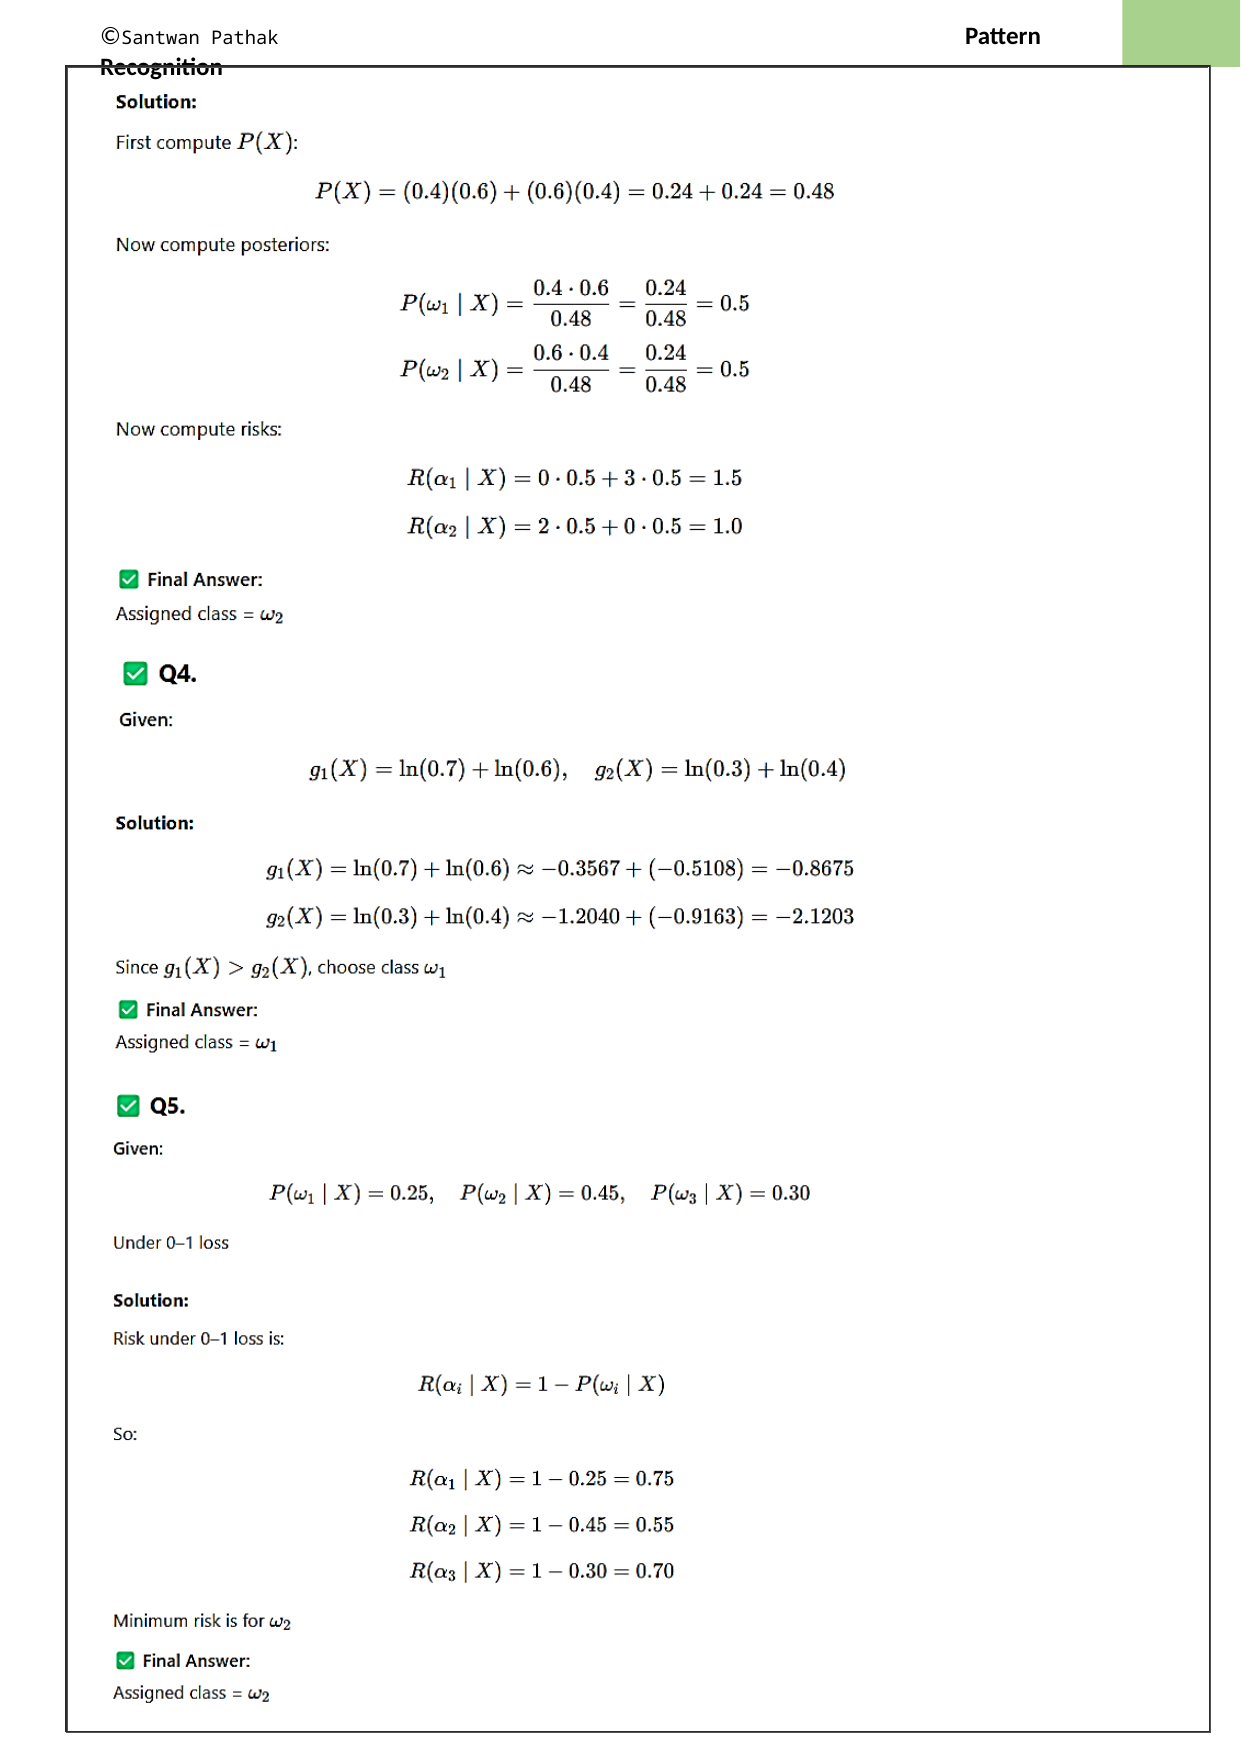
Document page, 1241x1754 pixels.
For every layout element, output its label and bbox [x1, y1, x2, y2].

picture [106, 1082, 1042, 1262]
picture [106, 807, 1025, 1060]
picture [106, 1282, 1050, 1710]
picture [106, 82, 1074, 630]
picture [106, 650, 1017, 787]
